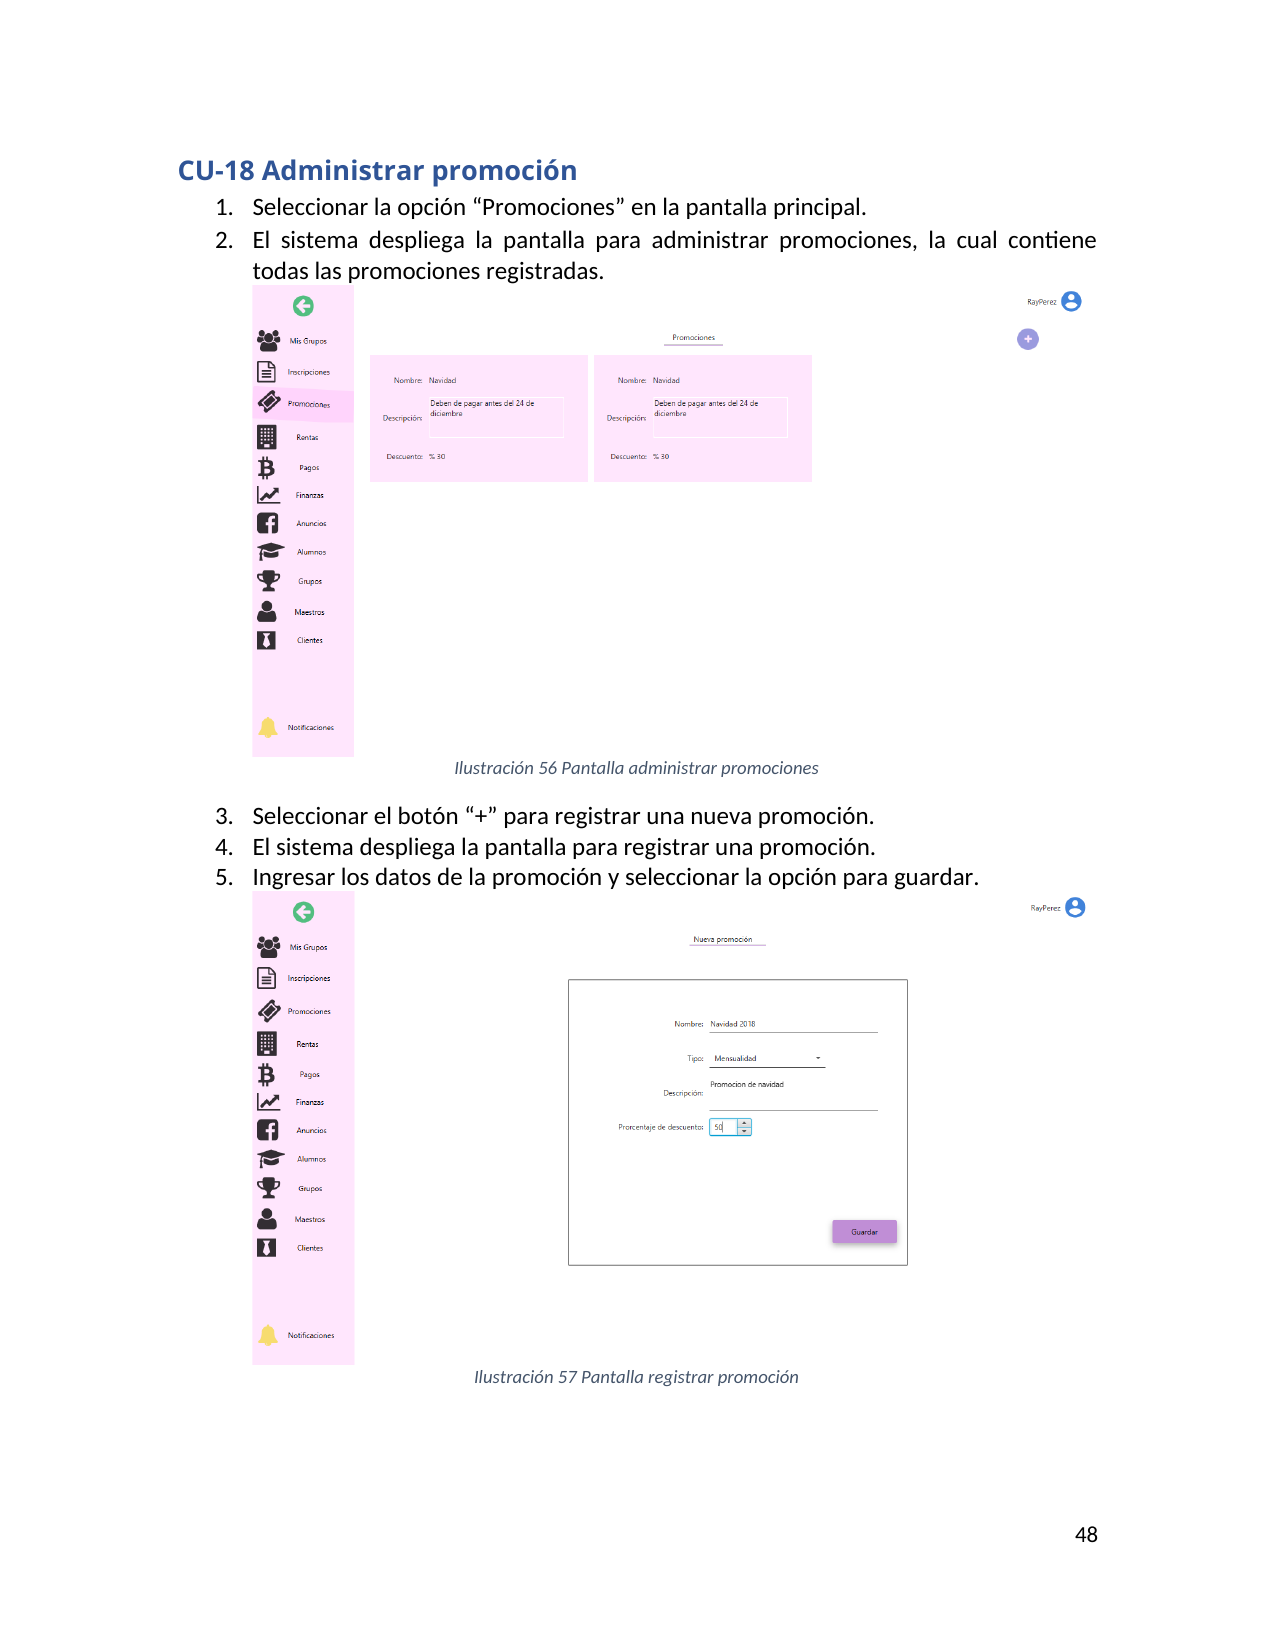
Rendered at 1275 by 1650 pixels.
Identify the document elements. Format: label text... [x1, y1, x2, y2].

list Seleccionar el botón “+” para registrar una nueva promoción. [215, 800, 1098, 831]
list El sistema despliega la pantalla para administrar promociones, la cual contiene todas las promociones registradas. [215, 224, 1098, 286]
picture [252, 285, 1090, 757]
text Ilustración 56 Pantalla administrar promociones [177, 756, 1098, 779]
text Ilustración 57 Pantalla registrar promoción [177, 1365, 1098, 1388]
subtitle CU-18 Administrar promoción [177, 152, 1098, 189]
picture [252, 891, 1094, 1365]
list Ingresar los datos de la promoción y seleccionar la opción para guardar. [215, 861, 1098, 892]
list El sistema despliega la pantalla para registrar una promoción. [215, 831, 1098, 861]
list Seleccionar la opción “Promociones” en la pantalla principal. [215, 192, 1098, 222]
